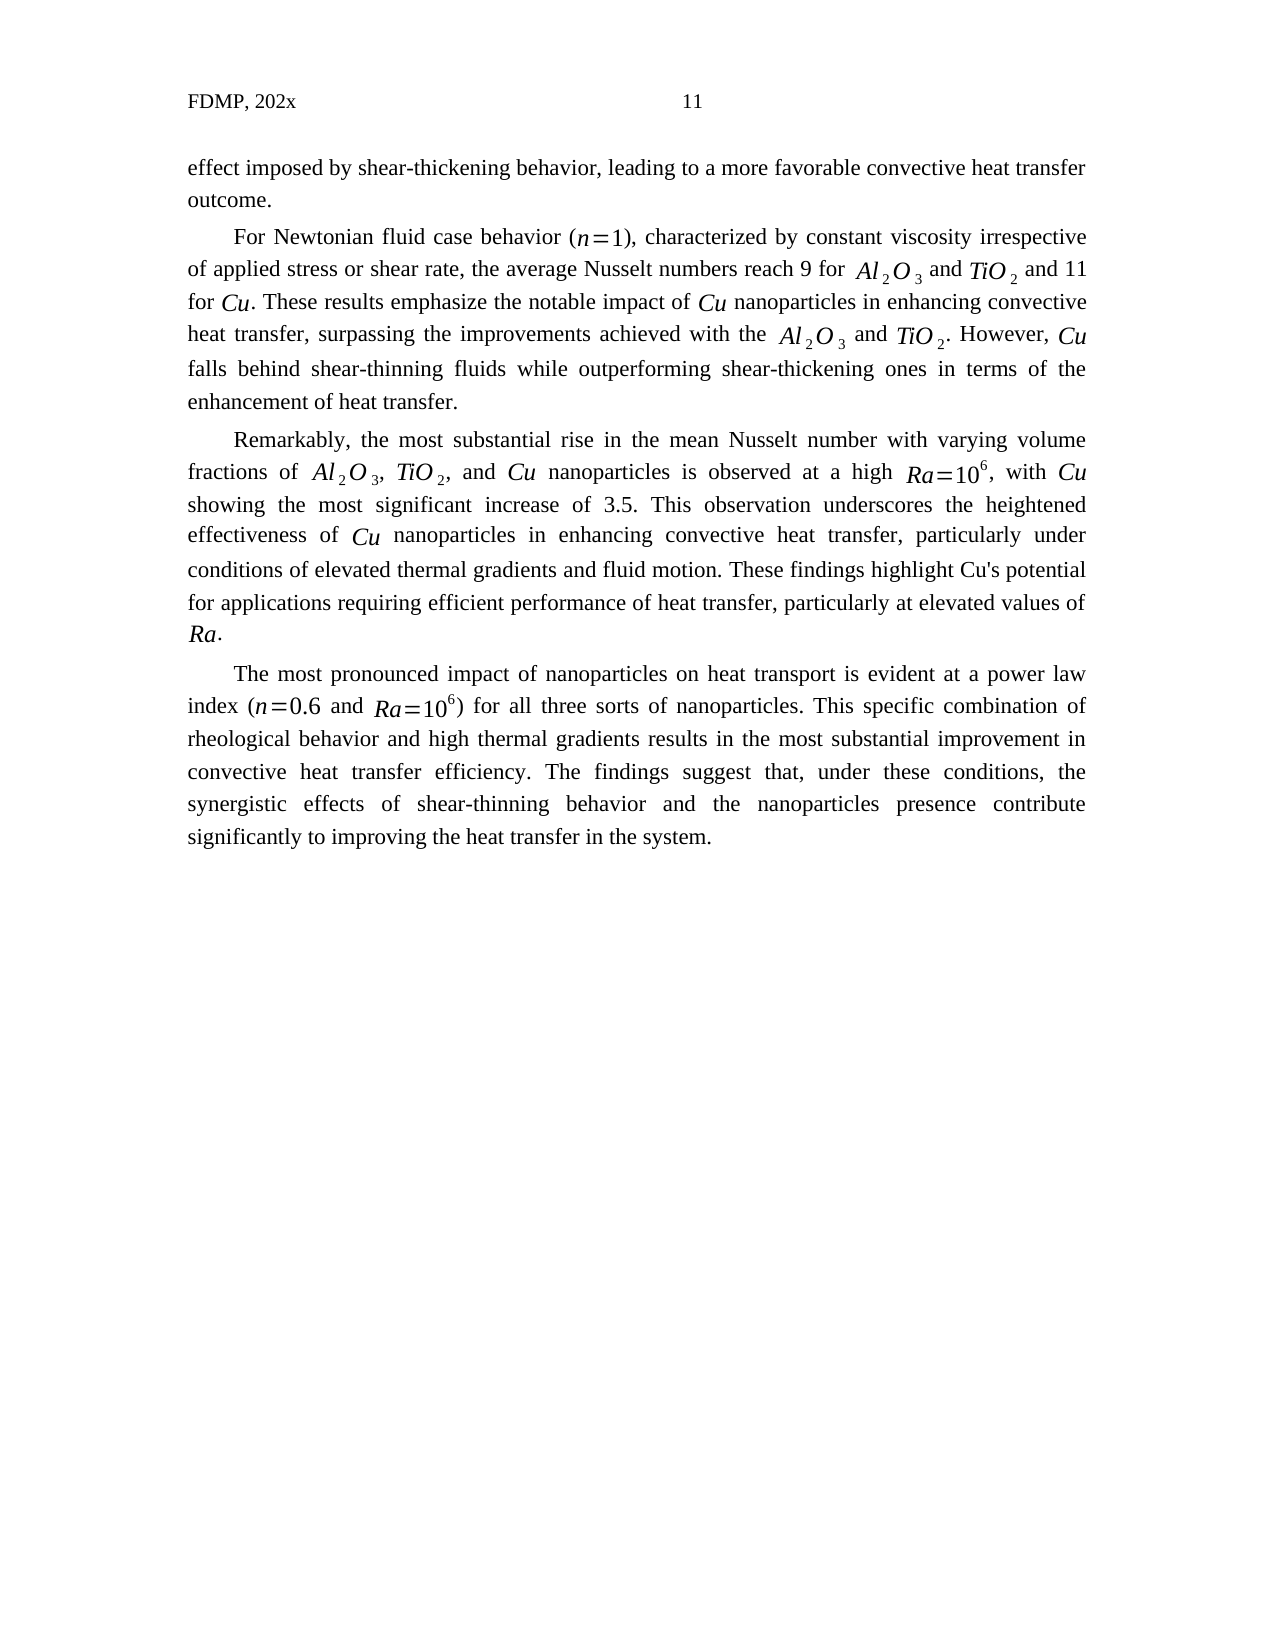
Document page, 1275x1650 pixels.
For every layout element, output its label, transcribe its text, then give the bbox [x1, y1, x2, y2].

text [187, 151, 1087, 216]
text The most pronounced impact of nanoparticles on heat transport is evident at a power law index ( and ) for all three sorts of nanoparticles. This specific combination of rheological behavior and high thermal gradients results in the most substantial improvement in convective heat transfer efficiency. The findings suggest that, under these conditions, the synergistic effects of shear-thinning behavior and the nanoparticles presence contribute significantly to improving the heat transfer in the system. [187, 657, 1087, 852]
text Remarkably, the most substantial rise in the mean Nusselt number with varying volume fractions of , , and nanoparticles is observed at a high , with showing the most significant increase of 3.5. This observation underscores the heightened effectiveness of nanoparticles in enhancing convective heat transfer, particularly under conditions of elevated thermal gradients and fluid motion. These findings highlight Cu's potential for applications requiring efficient performance of heat transfer, particularly at elevated values of . [187, 423, 1087, 651]
text For Newtonian fluid case behavior (), characterized by constant viscosity irrespective of applied stress or shear rate, the average Nusselt numbers reach 9 for and and 11 for . These results emphasize the notable impact of nanoparticles in enhancing convective heat transfer, surpassing the improvements achieved with the and . However, falls behind shear-thinning fluids while outperforming shear-thickening ones in terms of the enhancement of heat transfer. [187, 222, 1087, 417]
